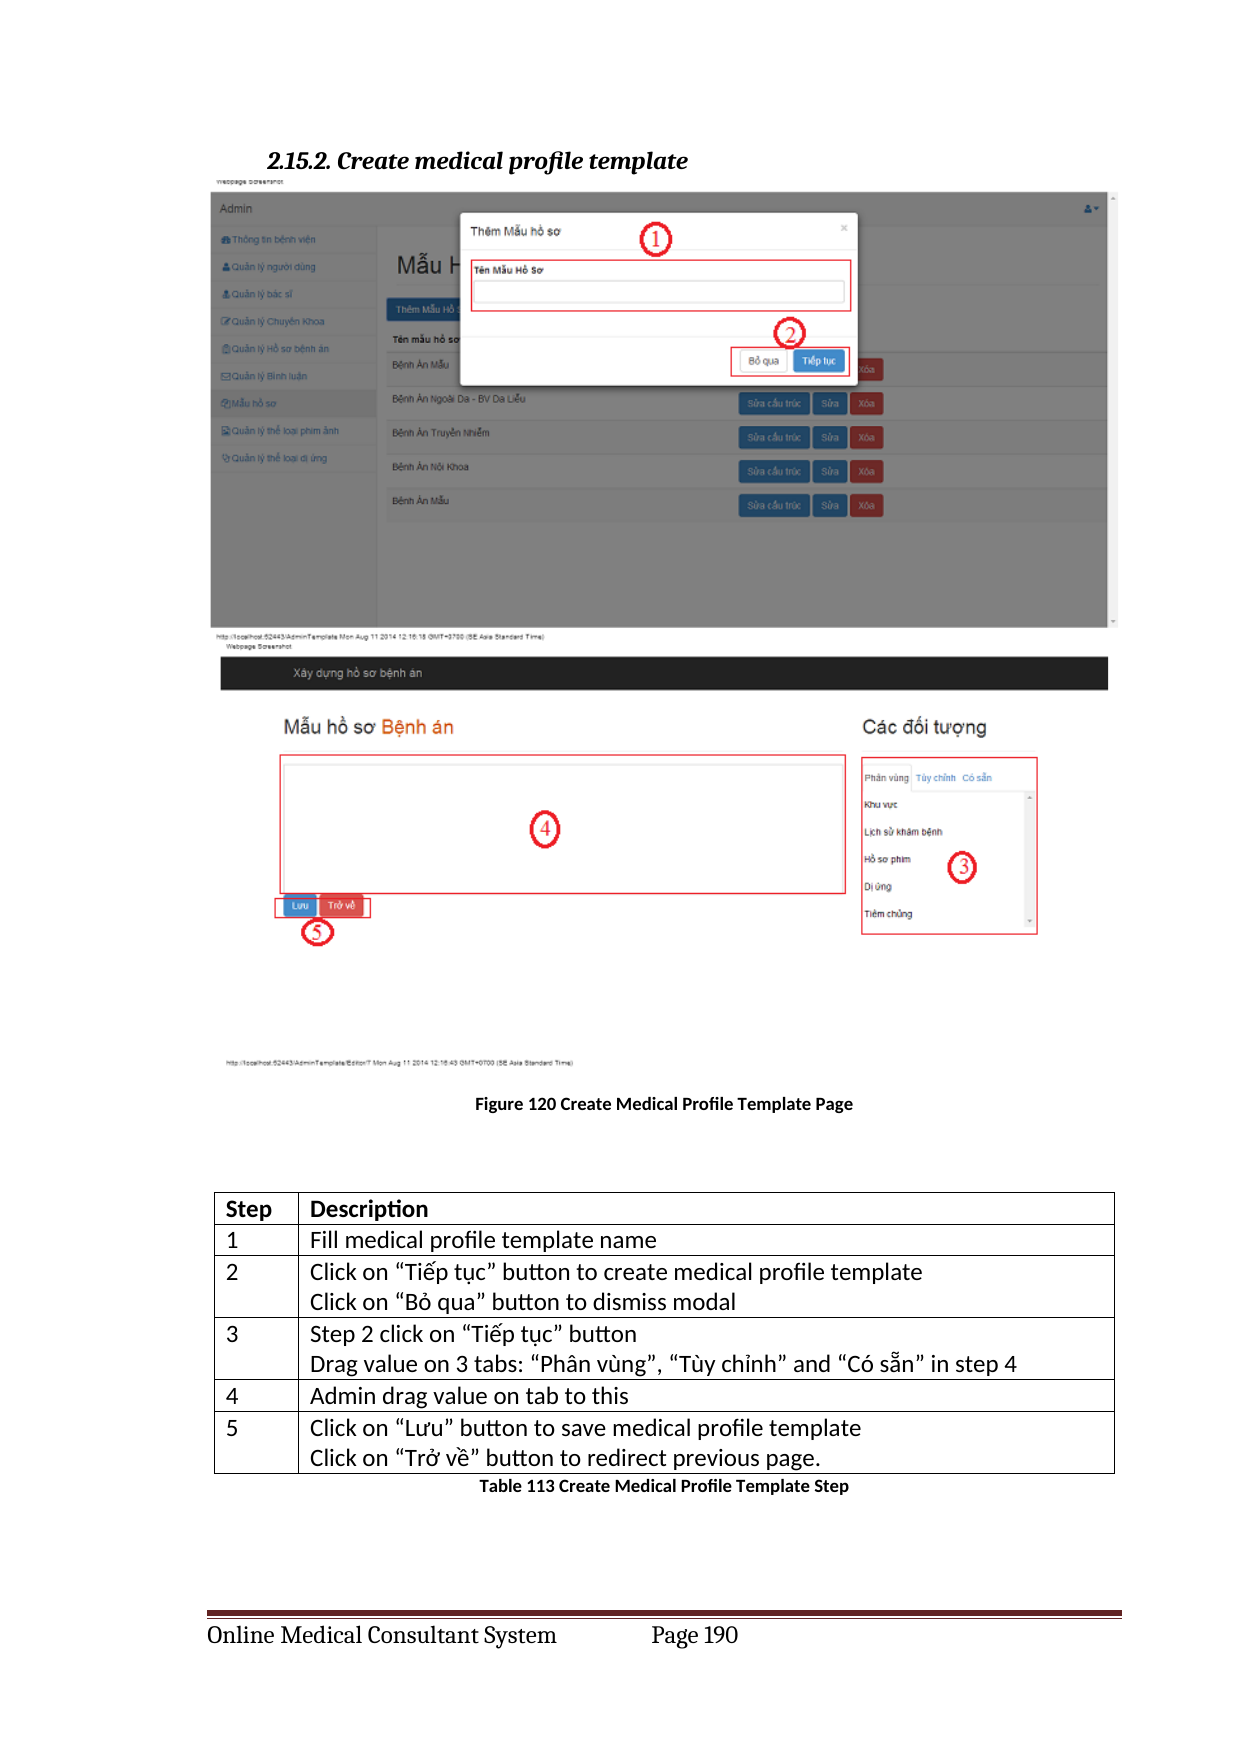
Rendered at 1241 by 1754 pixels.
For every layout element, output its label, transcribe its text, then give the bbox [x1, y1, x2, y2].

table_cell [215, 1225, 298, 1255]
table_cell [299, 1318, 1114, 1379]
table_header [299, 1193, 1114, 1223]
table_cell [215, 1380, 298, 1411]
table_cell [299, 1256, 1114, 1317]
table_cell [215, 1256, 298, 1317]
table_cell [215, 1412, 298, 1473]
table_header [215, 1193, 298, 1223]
picture [210, 180, 1119, 641]
picture [220, 644, 1109, 1067]
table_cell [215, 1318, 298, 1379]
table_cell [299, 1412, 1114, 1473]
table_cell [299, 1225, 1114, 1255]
subtitle Create medical profile template [267, 147, 1122, 176]
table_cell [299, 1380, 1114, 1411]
